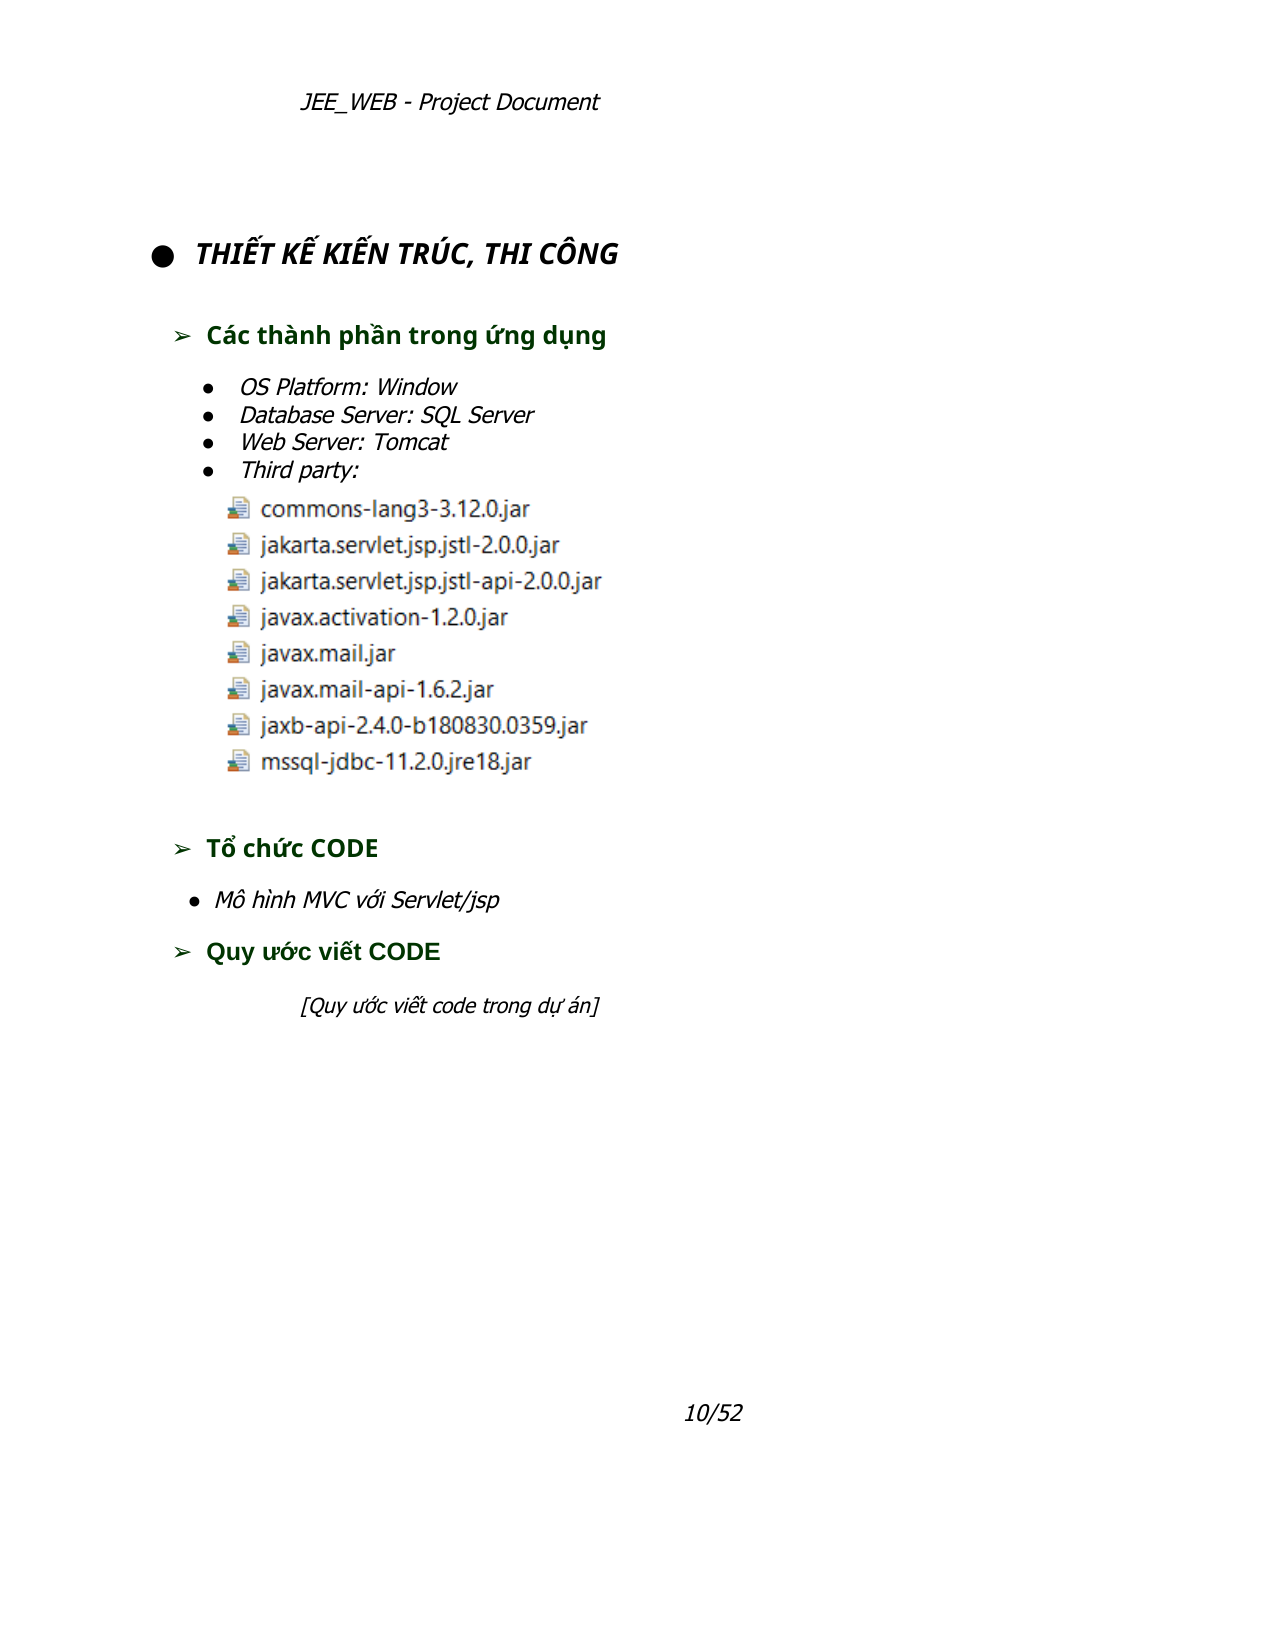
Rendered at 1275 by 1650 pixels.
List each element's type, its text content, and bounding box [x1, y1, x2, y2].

list Web Server: Tomcat [201, 428, 1125, 456]
subtitle THIẾT KẾ KIẾN TRÚC, THI CÔNG [150, 233, 1125, 273]
text [Quy ước viết code trong dự án] [300, 993, 1125, 1018]
list OS Platform: Window [201, 372, 1125, 400]
subtitle Các thành phần trong ứng dụng [171, 318, 1125, 352]
subtitle Tổ chức CODE [171, 830, 1125, 864]
list Third party: [201, 456, 1125, 483]
picture [225, 489, 622, 781]
list Database Server: SQL Server [201, 400, 1125, 428]
list Mô hình MVC với Servlet/jsp [187, 885, 1125, 913]
